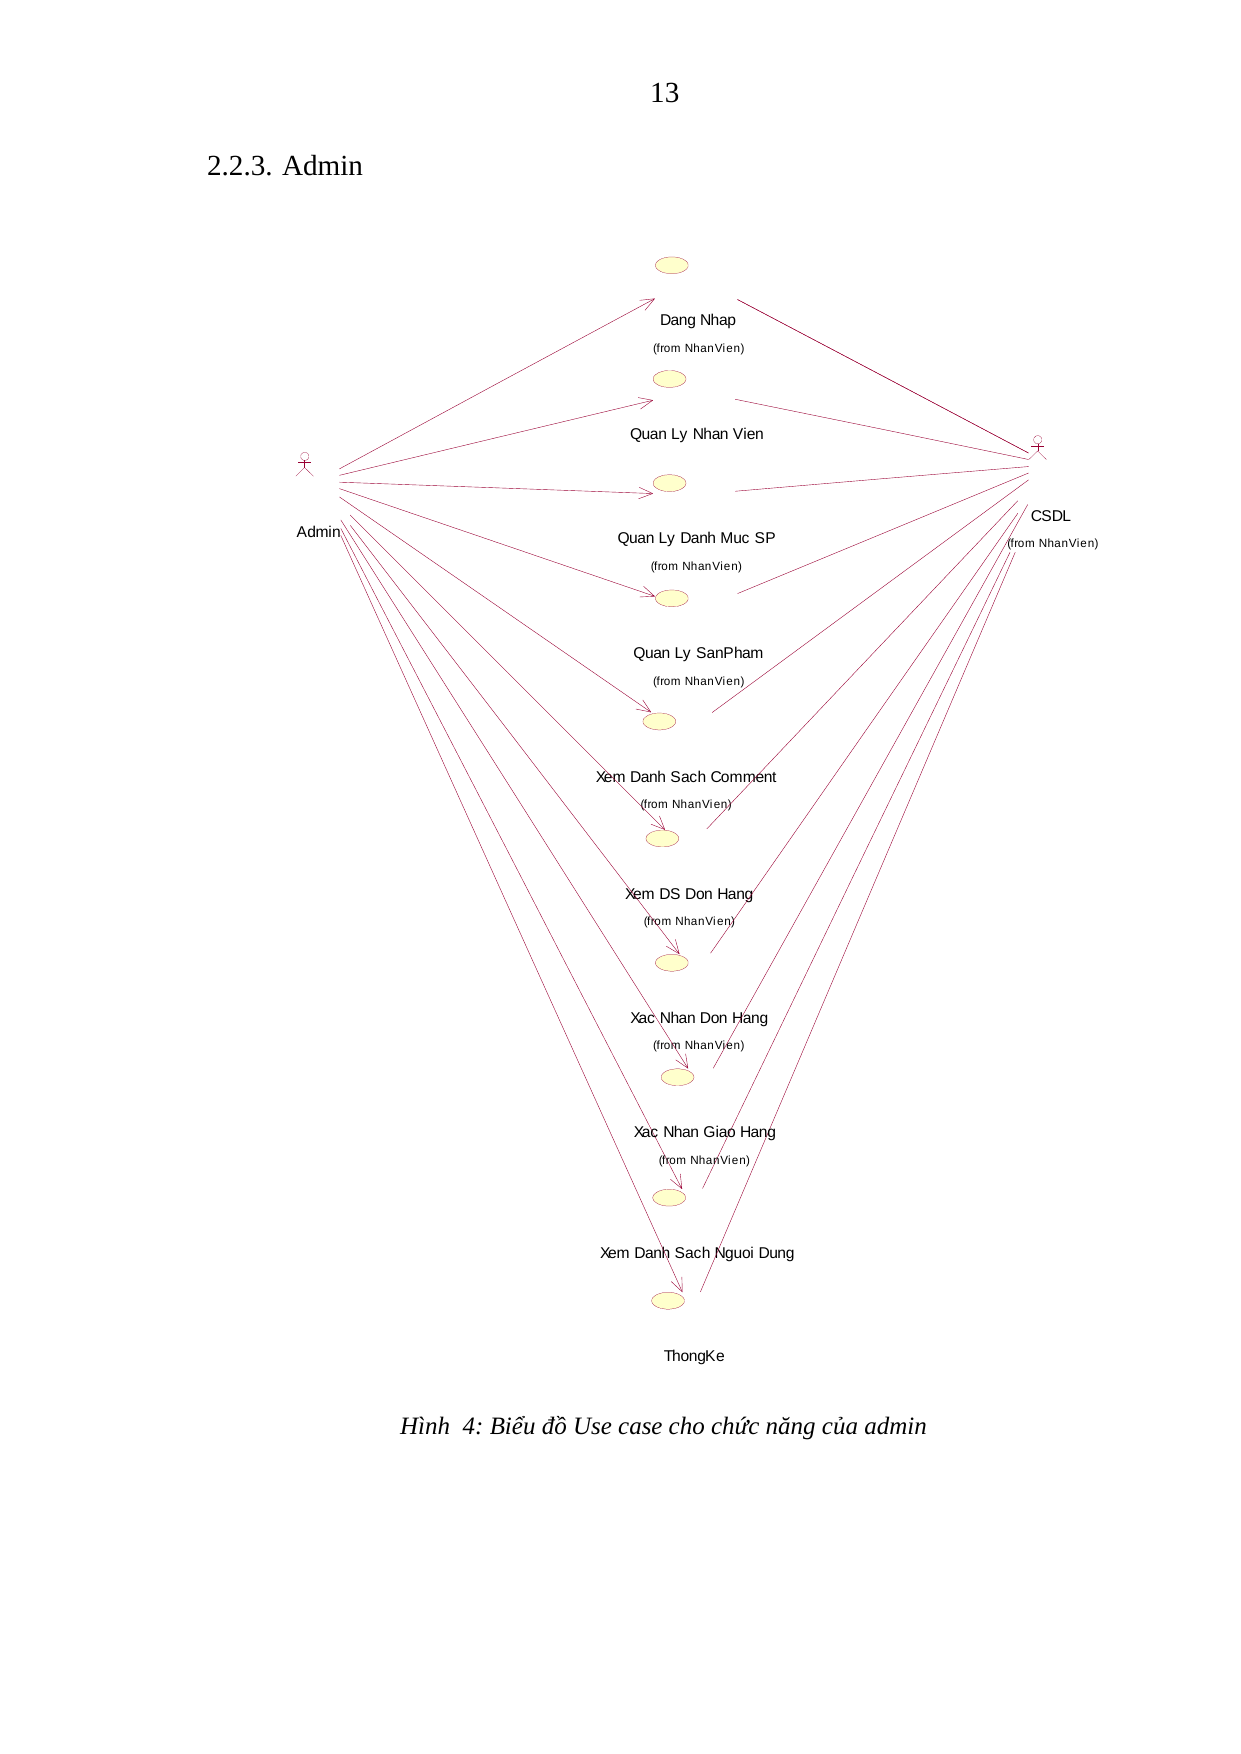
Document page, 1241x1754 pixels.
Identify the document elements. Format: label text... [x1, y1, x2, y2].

subtitle Admin [207, 148, 1122, 181]
text Hình 4: Biểu đồ Use case cho chức năng của admin [207, 1411, 1122, 1439]
